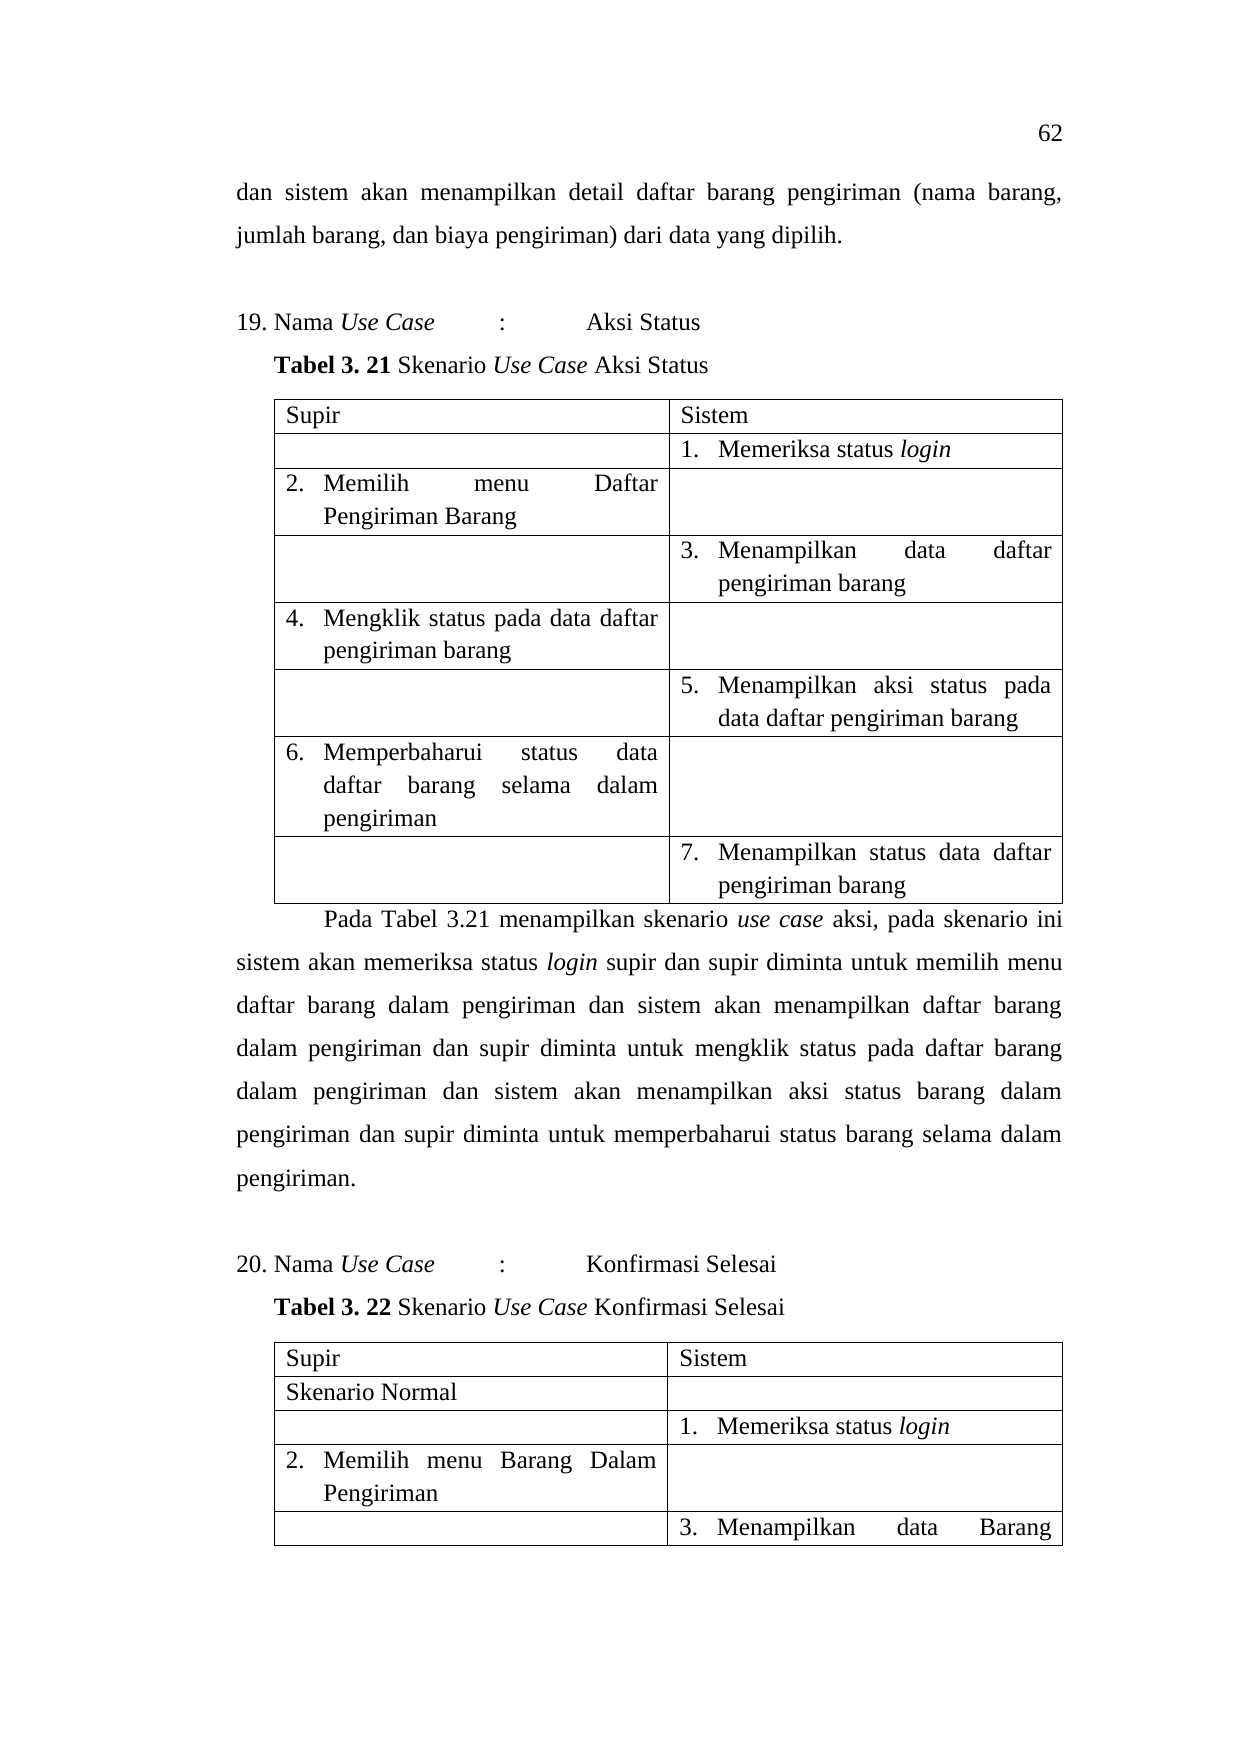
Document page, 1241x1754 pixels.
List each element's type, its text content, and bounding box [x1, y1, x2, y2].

table_cell Mengklik status pada data daftar pengiriman barang [275, 603, 669, 669]
table_cell [275, 1512, 667, 1545]
table_cell [275, 1411, 667, 1444]
table_cell Memilih menu Barang Dalam Pengiriman [275, 1445, 667, 1511]
table_cell [668, 1445, 1062, 1511]
text Tabel 3. 22 Skenario Use Case Konfirmasi Selesai [236, 1292, 1063, 1321]
table_cell Skenario Normal [275, 1377, 667, 1410]
table_cell Memeriksa status login [668, 1411, 1062, 1444]
table_cell Memperbaharui status data daftar barang selama dalam pengiriman [275, 737, 669, 836]
table_header Supir [275, 1343, 667, 1376]
table_header Supir [275, 400, 669, 433]
table_header Sistem [670, 400, 1062, 433]
table_cell Memilih menu Daftar Pengiriman Barang [275, 469, 669, 534]
table_cell [275, 536, 669, 602]
table_cell Memeriksa status login [670, 434, 1062, 467]
text Tabel 3. 21 Skenario Use Case Aksi Status [236, 350, 1063, 378]
list Nama Use Case : Konfirmasi Selesai [236, 1249, 1063, 1278]
table_cell [668, 1377, 1062, 1410]
text Pada Tabel 3.21 menampilkan skenario use case aksi, pada skenario ini sistem akan memeriksa status login supir dan supir diminta untuk memilih menu daftar barang dalam pengiriman dan sistem akan menampilkan daftar barang dalam pengiriman dan supir diminta untuk mengklik status pada daftar barang dalam pengiriman dan sistem akan menampilkan aksi status barang dalam pengiriman dan supir diminta untuk memperbaharui status barang selama dalam pengiriman. [236, 904, 1063, 1191]
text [236, 177, 1063, 249]
table_cell Menampilkan data daftar pengiriman barang [670, 536, 1062, 602]
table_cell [668, 1512, 1062, 1545]
table_cell [275, 670, 669, 736]
table_cell [670, 737, 1062, 836]
list Nama Use Case : Aksi Status [236, 307, 1063, 335]
table_cell [275, 837, 669, 903]
table_header Sistem [668, 1343, 1062, 1376]
table_cell [275, 434, 669, 467]
table_cell Menampilkan aksi status pada data daftar pengiriman barang [670, 670, 1062, 736]
table_cell [670, 603, 1062, 669]
table_cell [670, 469, 1062, 534]
table_cell Menampilkan status data daftar pengiriman barang [670, 837, 1062, 903]
